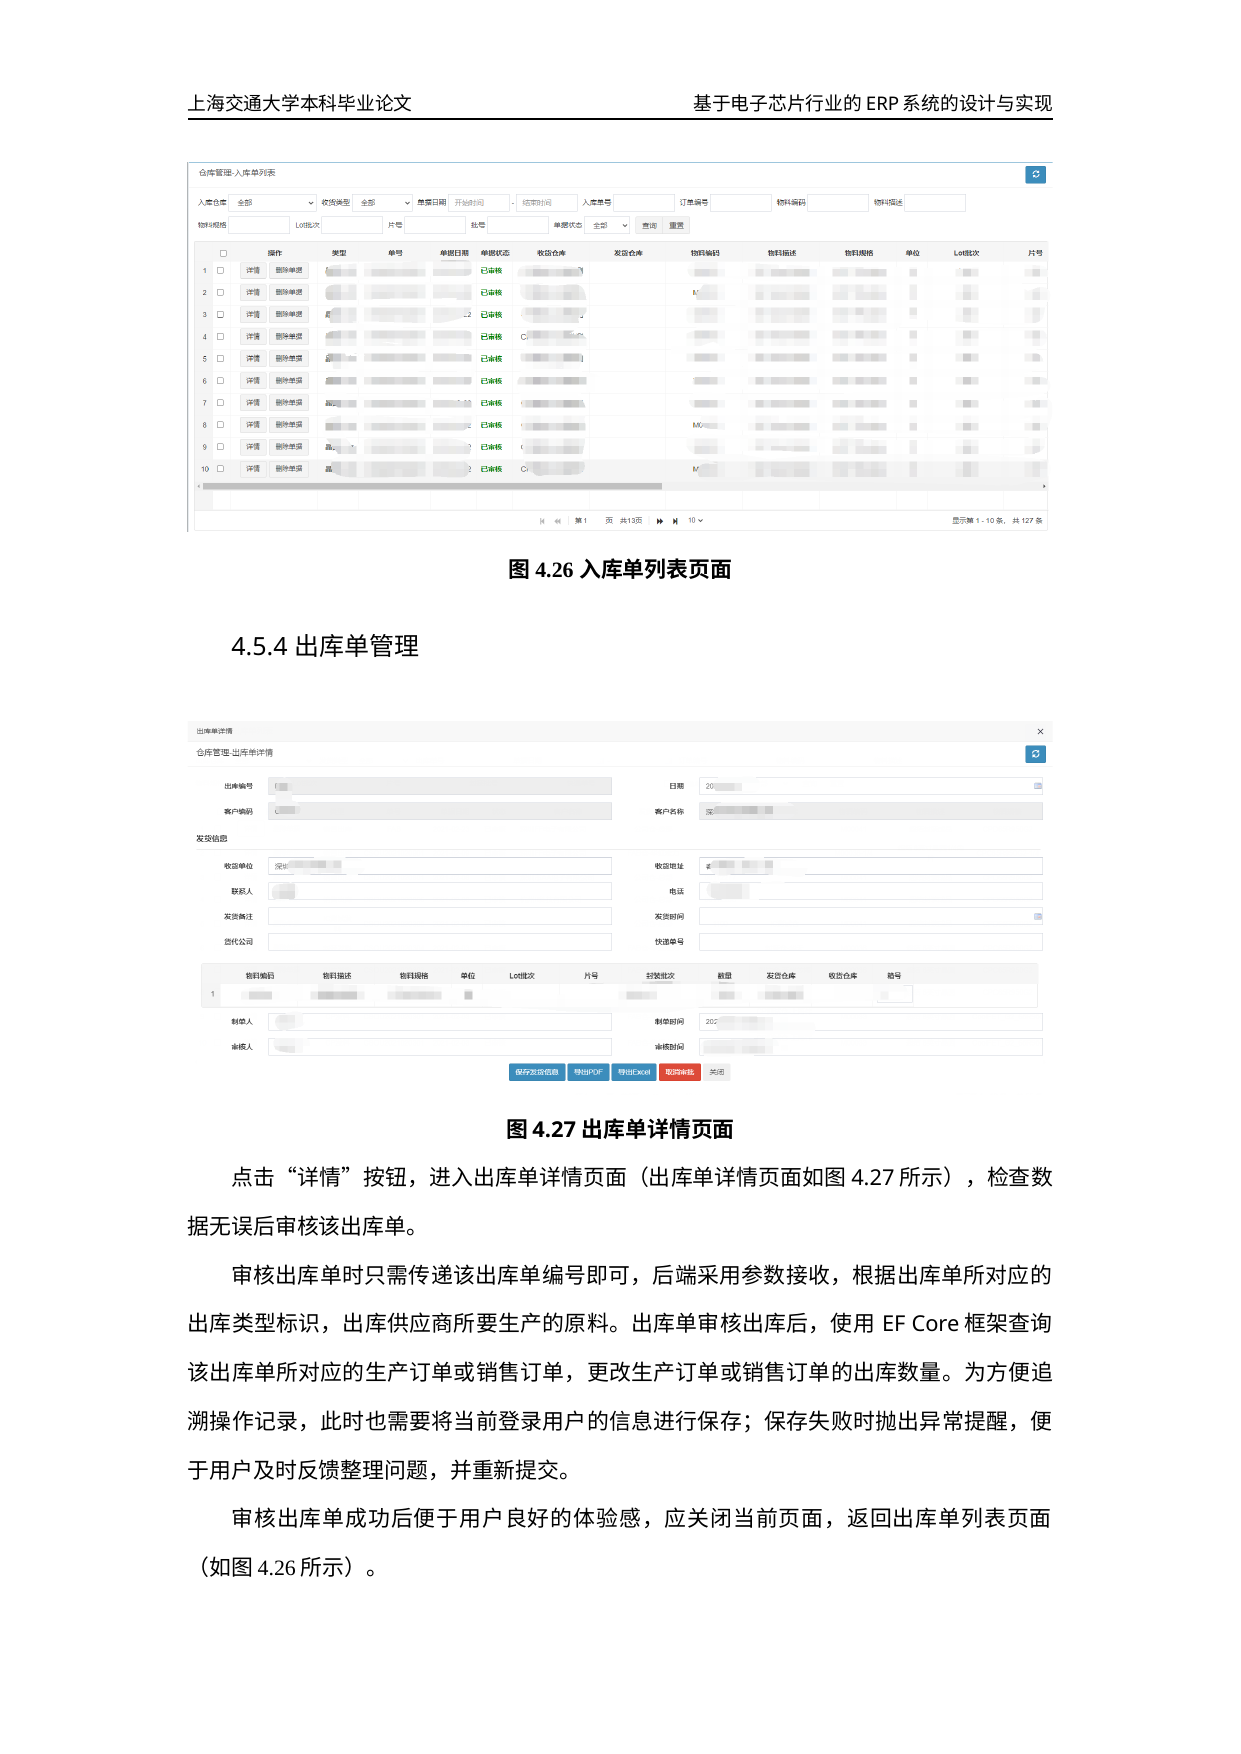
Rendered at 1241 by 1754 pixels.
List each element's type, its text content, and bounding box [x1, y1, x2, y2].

text 图4.27 出库单详情页面 [187, 1112, 1053, 1144]
text 点击“详情”按钮，进入出库单详情页面（出库单详情页面如图4.27所示），检查数据无误后审核该出库单。 [187, 1160, 1053, 1241]
text 审核出库单成功后便于用户良好的体验感，应关闭当前页面，返回出库单列表页面（如图4.26所示）。 [187, 1501, 1053, 1582]
picture [187, 162, 1053, 532]
picture [187, 721, 1053, 1095]
text 图 4.26 入库单列表页面 [187, 552, 1053, 584]
subtitle 4.5.4 出库单管理 [198, 612, 1042, 677]
text 审核出库单时只需传递该出库单编号即可，后端采用参数接收，根据出库单所对应的出库类型标识，出库供应商所要生产的原料。出库单审核出库后，使用EF Core框架查询该出库单所对应的生产订单或销售订单，更改生产订单或销售订单的出库数量。为方便追溯操作记录，此时也需要将当前登录用户的信息进行保存；保存失败时抛出异常提醒，便于用户及时反馈整理问题，并重新提交。 [187, 1257, 1053, 1485]
